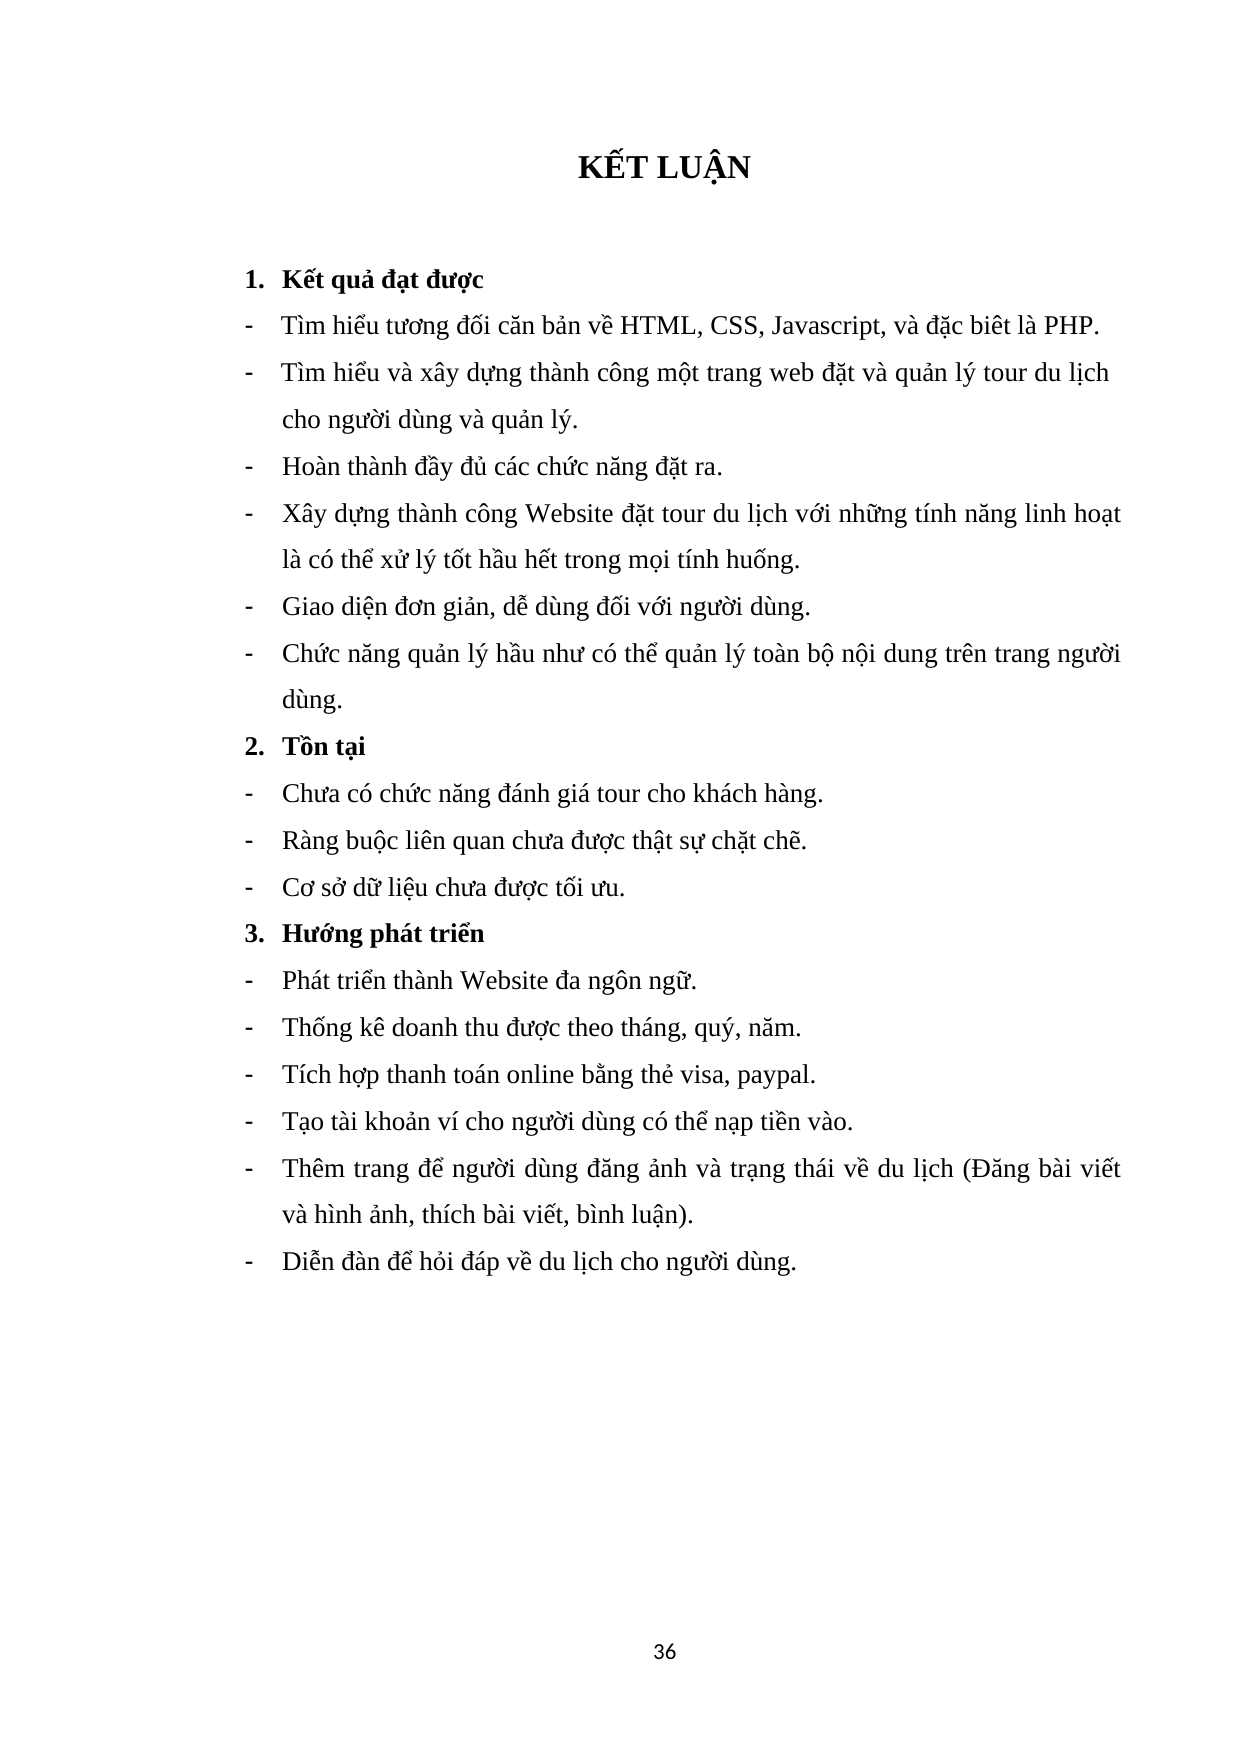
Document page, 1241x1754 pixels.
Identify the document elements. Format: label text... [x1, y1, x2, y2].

list Kết quả đạt được [244, 263, 1122, 294]
list Xây dựng thành công Website đặt tour du lịch với những tính năng linh hoạt là có thể xử lý tốt hầu hết trong mọi tính huống. [244, 497, 1122, 574]
text KẾT LUẬN [207, 148, 1122, 186]
list Tồn tại [244, 730, 1122, 761]
list Tích hợp thanh toán online bằng thẻ visa, paypal. [244, 1058, 1122, 1089]
list Hướng phát triển [244, 918, 1122, 949]
list Ràng buộc liên quan chưa được thật sự chặt chẽ. [244, 824, 1122, 855]
list Hoàn thành đầy đủ các chức năng đặt ra. [244, 450, 1122, 481]
list Tạo tài khoản ví cho người dùng có thể nạp tiền vào. [244, 1105, 1122, 1136]
list Tìm hiểu tương đối căn bản về HTML, CSS, Javascript, và đặc biêt là PHP. [244, 309, 1110, 341]
list Diễn đàn để hỏi đáp về du lịch cho người dùng. [244, 1245, 1122, 1276]
list Giao diện đơn giản, dễ dùng đối với người dùng. [244, 590, 1122, 621]
list Thống kê doanh thu được theo tháng, quý, năm. [244, 1011, 1122, 1042]
list Phát triển thành Website đa ngôn ngữ. [244, 964, 1122, 996]
list Chức năng quản lý hầu như có thể quản lý toàn bộ nội dung trên trang người dùng. [244, 637, 1122, 715]
list Tìm hiểu và xây dựng thành công một trang web đặt và quản lý tour du lịch cho người dùng và quản lý. [244, 356, 1110, 434]
list Chưa có chức năng đánh giá tour cho khách hàng. [244, 777, 1122, 808]
list Cơ sở dữ liệu chưa được tối ưu. [244, 871, 1122, 902]
list Thêm trang để người dùng đăng ảnh và trạng thái về du lịch (Đăng bài viết và hình ảnh, thích bài viết, bình luận). [244, 1152, 1122, 1230]
